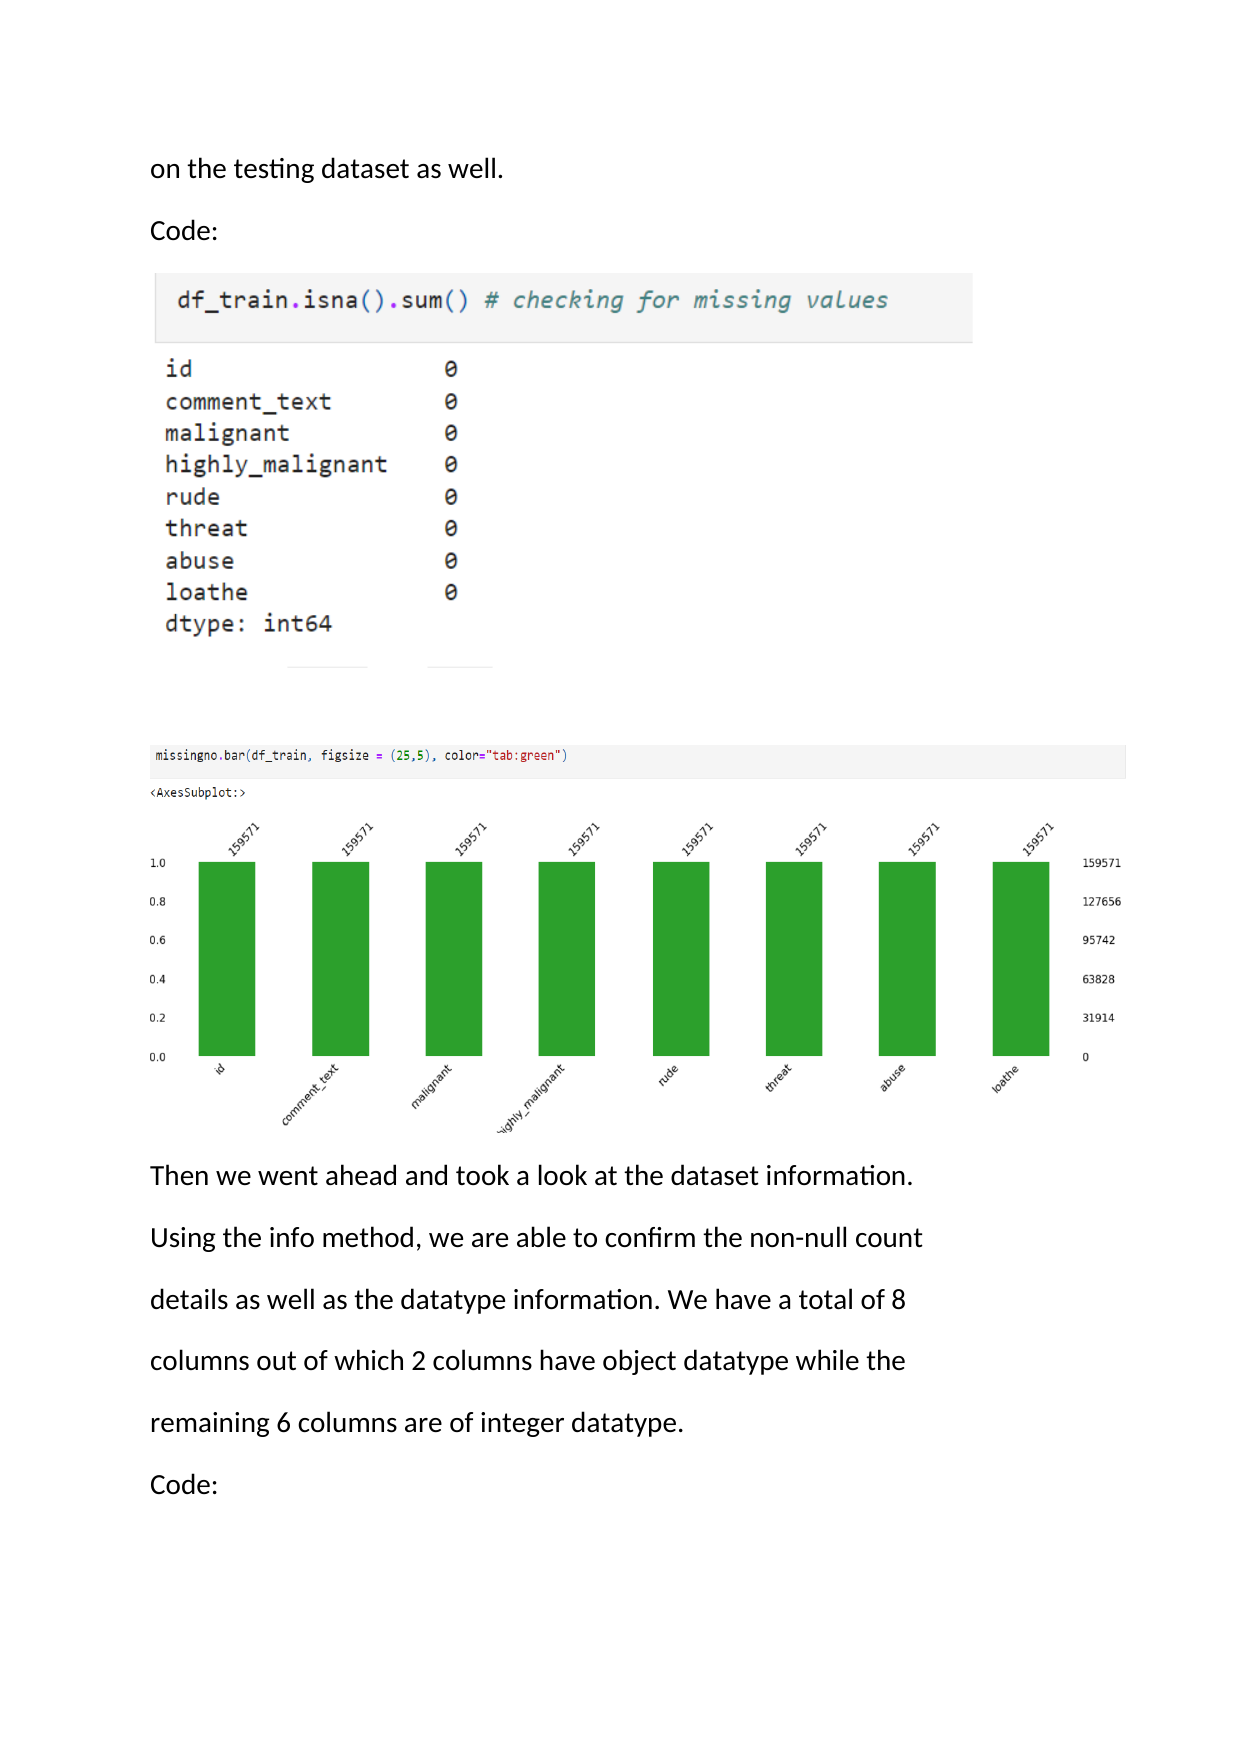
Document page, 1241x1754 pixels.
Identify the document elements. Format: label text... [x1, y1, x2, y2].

text details as well as the datatype information. We have a total of 8 [150, 1281, 1090, 1316]
picture [150, 273, 973, 668]
text Using the info method, we are able to confirm the non-null count [150, 1219, 1090, 1254]
text Then we went ahead and took a look at the dataset information. [150, 1157, 1090, 1193]
picture [150, 745, 1130, 1133]
text Code: [150, 1466, 1090, 1502]
text columns out of which 2 columns have object datatype while the [150, 1342, 1090, 1378]
text remaining 6 columns are of integer datatype. [150, 1404, 1090, 1440]
text on the testing dataset as well. [150, 150, 1090, 186]
text Code: [150, 212, 1090, 247]
